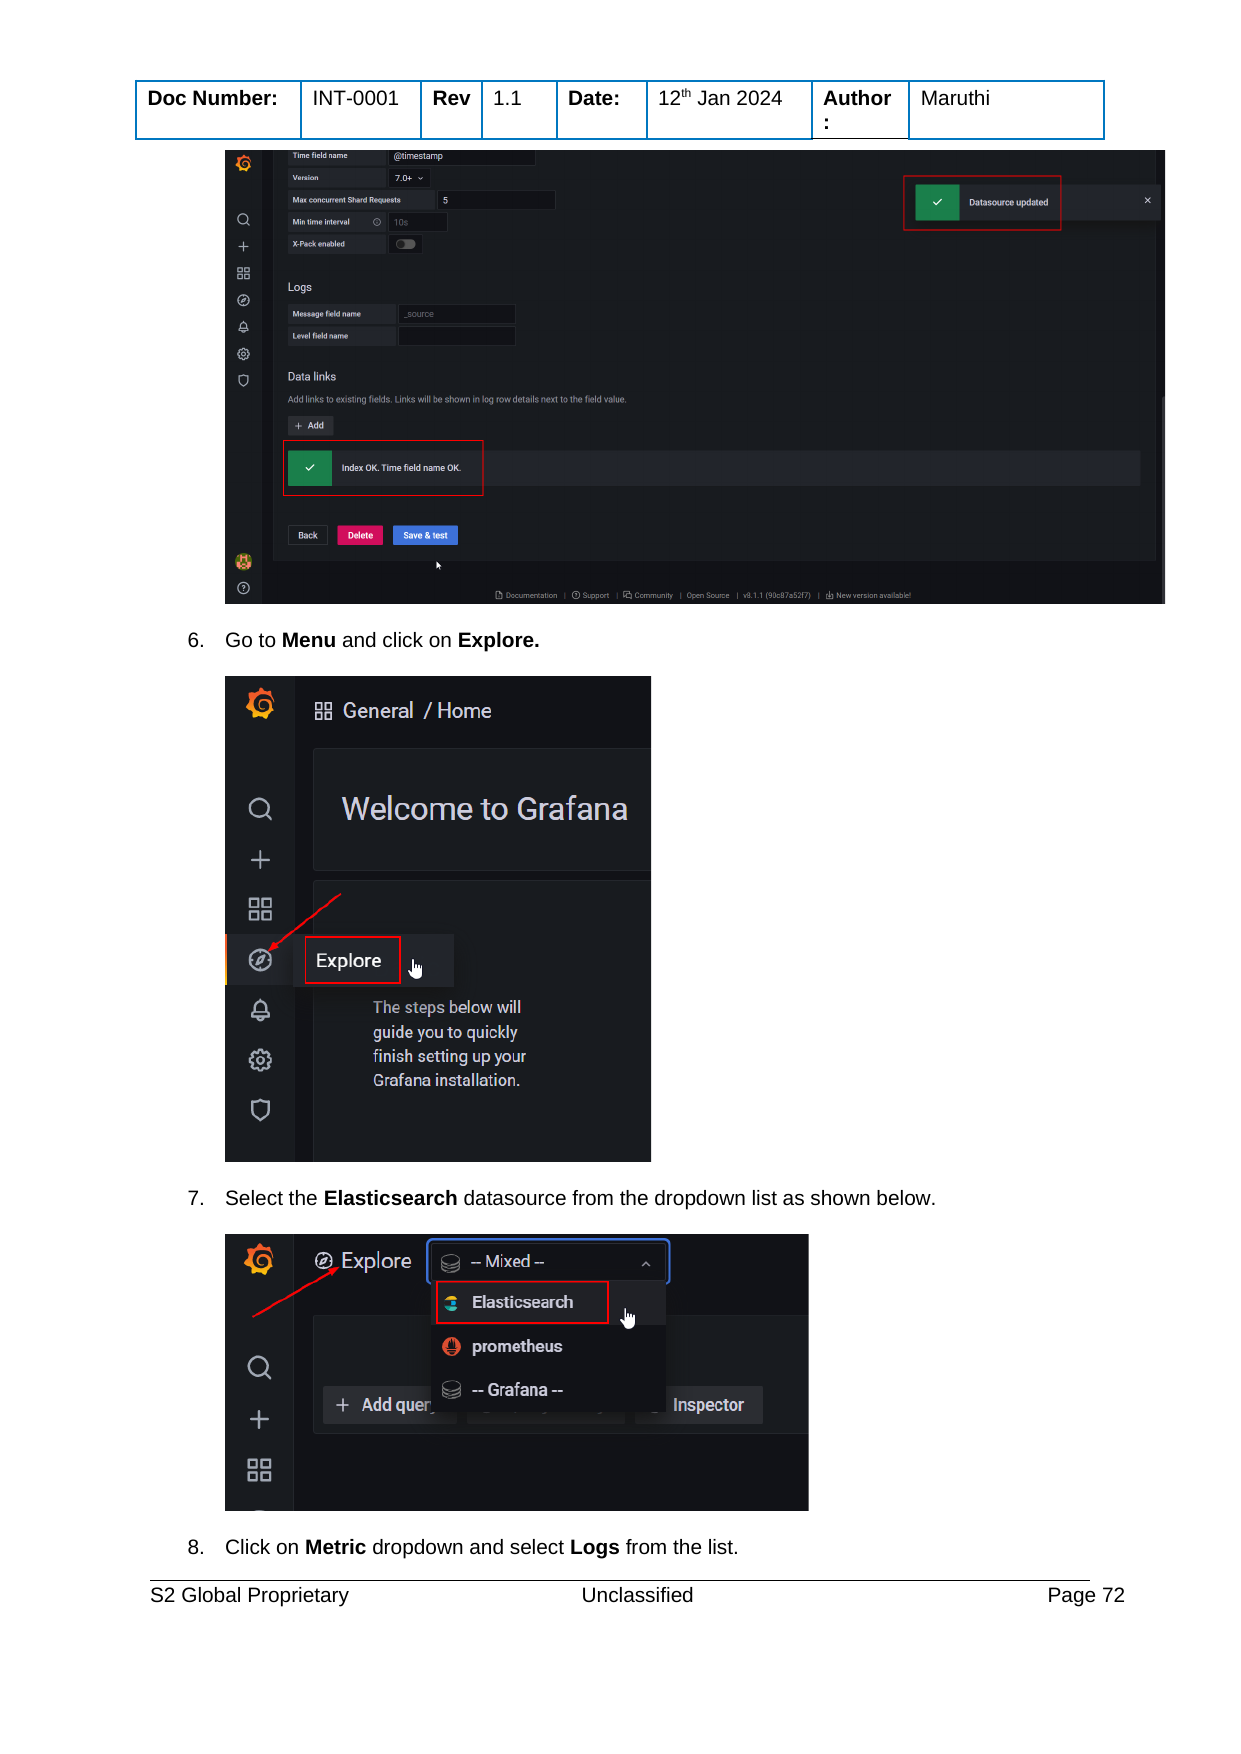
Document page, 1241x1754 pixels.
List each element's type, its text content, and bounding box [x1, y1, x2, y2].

picture [225, 150, 1166, 604]
list Go to Menu and click on Explore. [187, 628, 1090, 652]
list Click on Metric dropdown and select Logs from the list. [187, 1535, 1090, 1559]
list Select the Elasticsearch datasource from the dropdown list as shown below. [187, 1186, 1090, 1210]
picture [225, 676, 652, 1162]
picture [225, 1234, 809, 1511]
